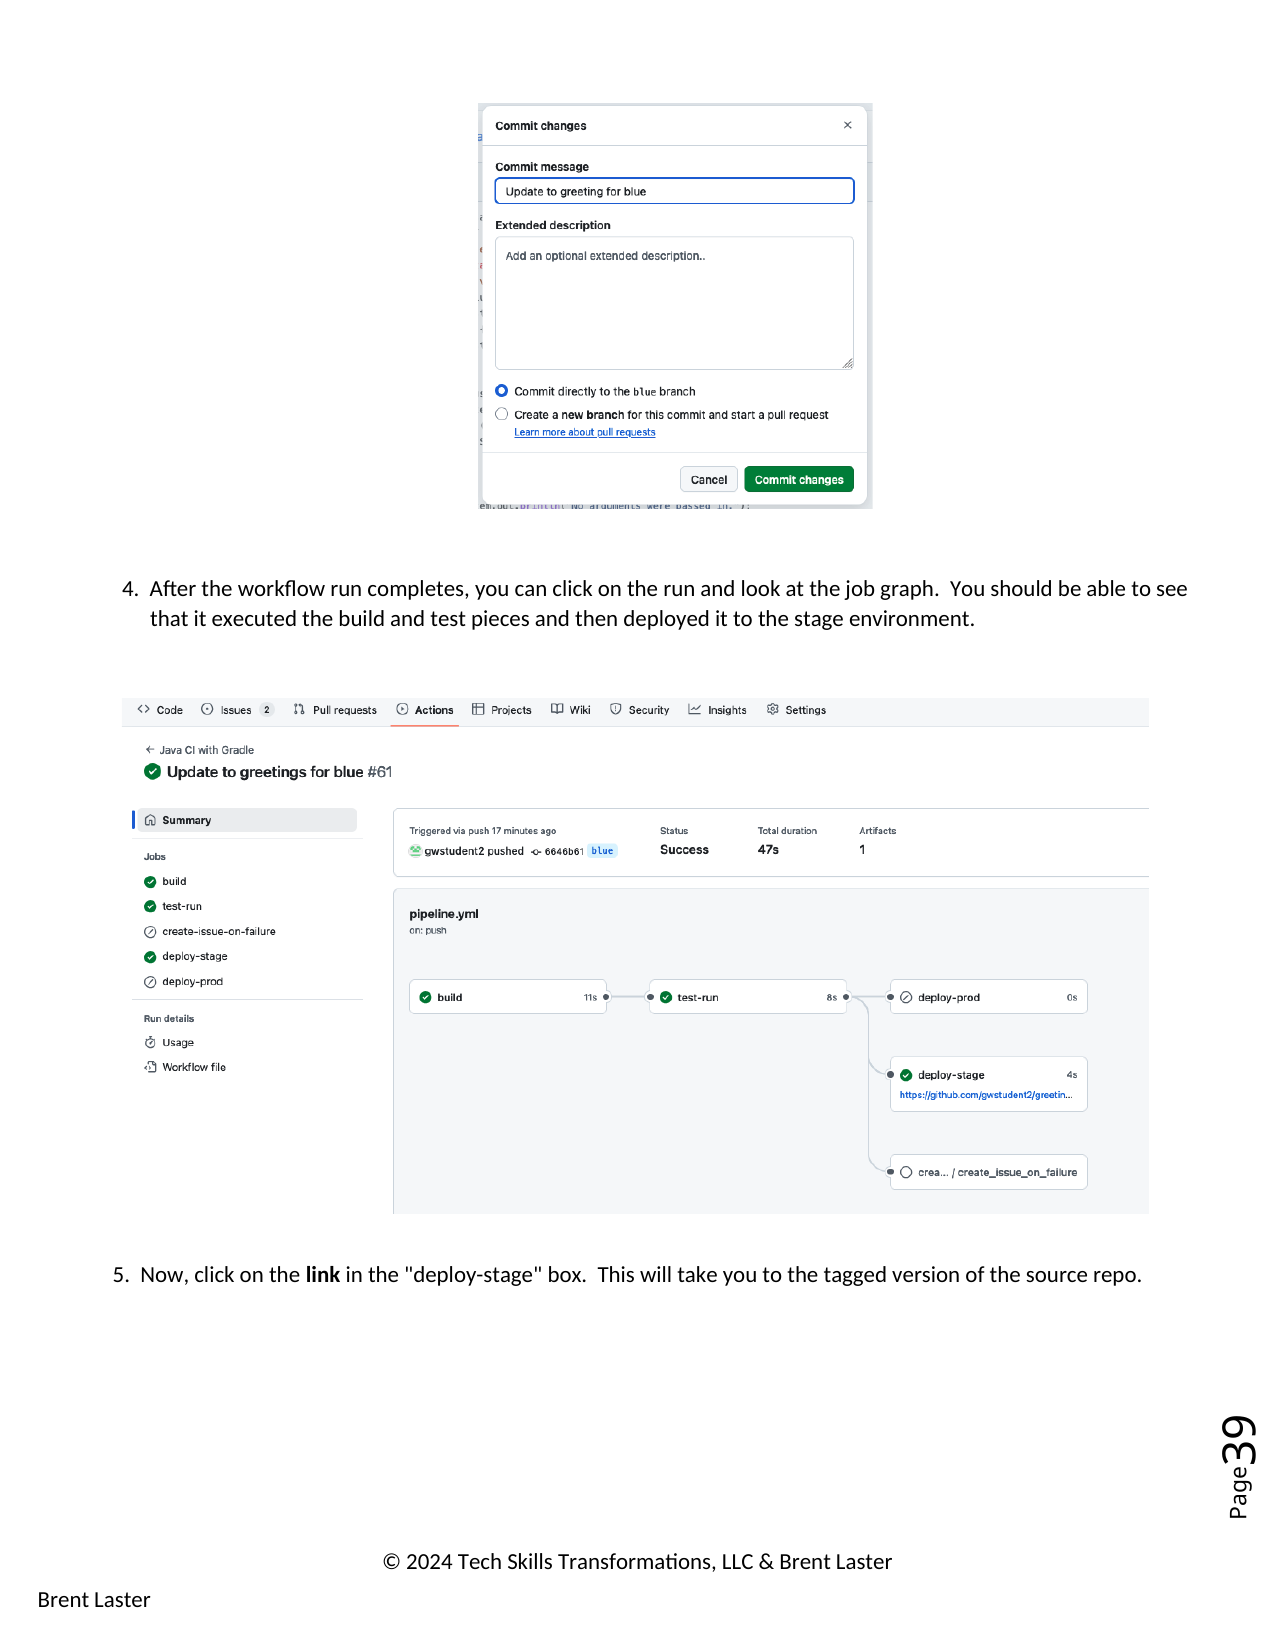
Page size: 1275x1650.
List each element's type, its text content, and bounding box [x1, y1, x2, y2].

text 4. After the workflow run completes, you can click on the run and look at the job graph. You should be able to see that it executed the build and test pieces and then deployed it to the stage environment. [122, 574, 1200, 632]
list 5. Now, click on the link in the "deploy-stage" box. This will take you to the tagged version of the source repo. [112, 1260, 1200, 1288]
picture [478, 103, 873, 509]
picture [121, 698, 1149, 1214]
